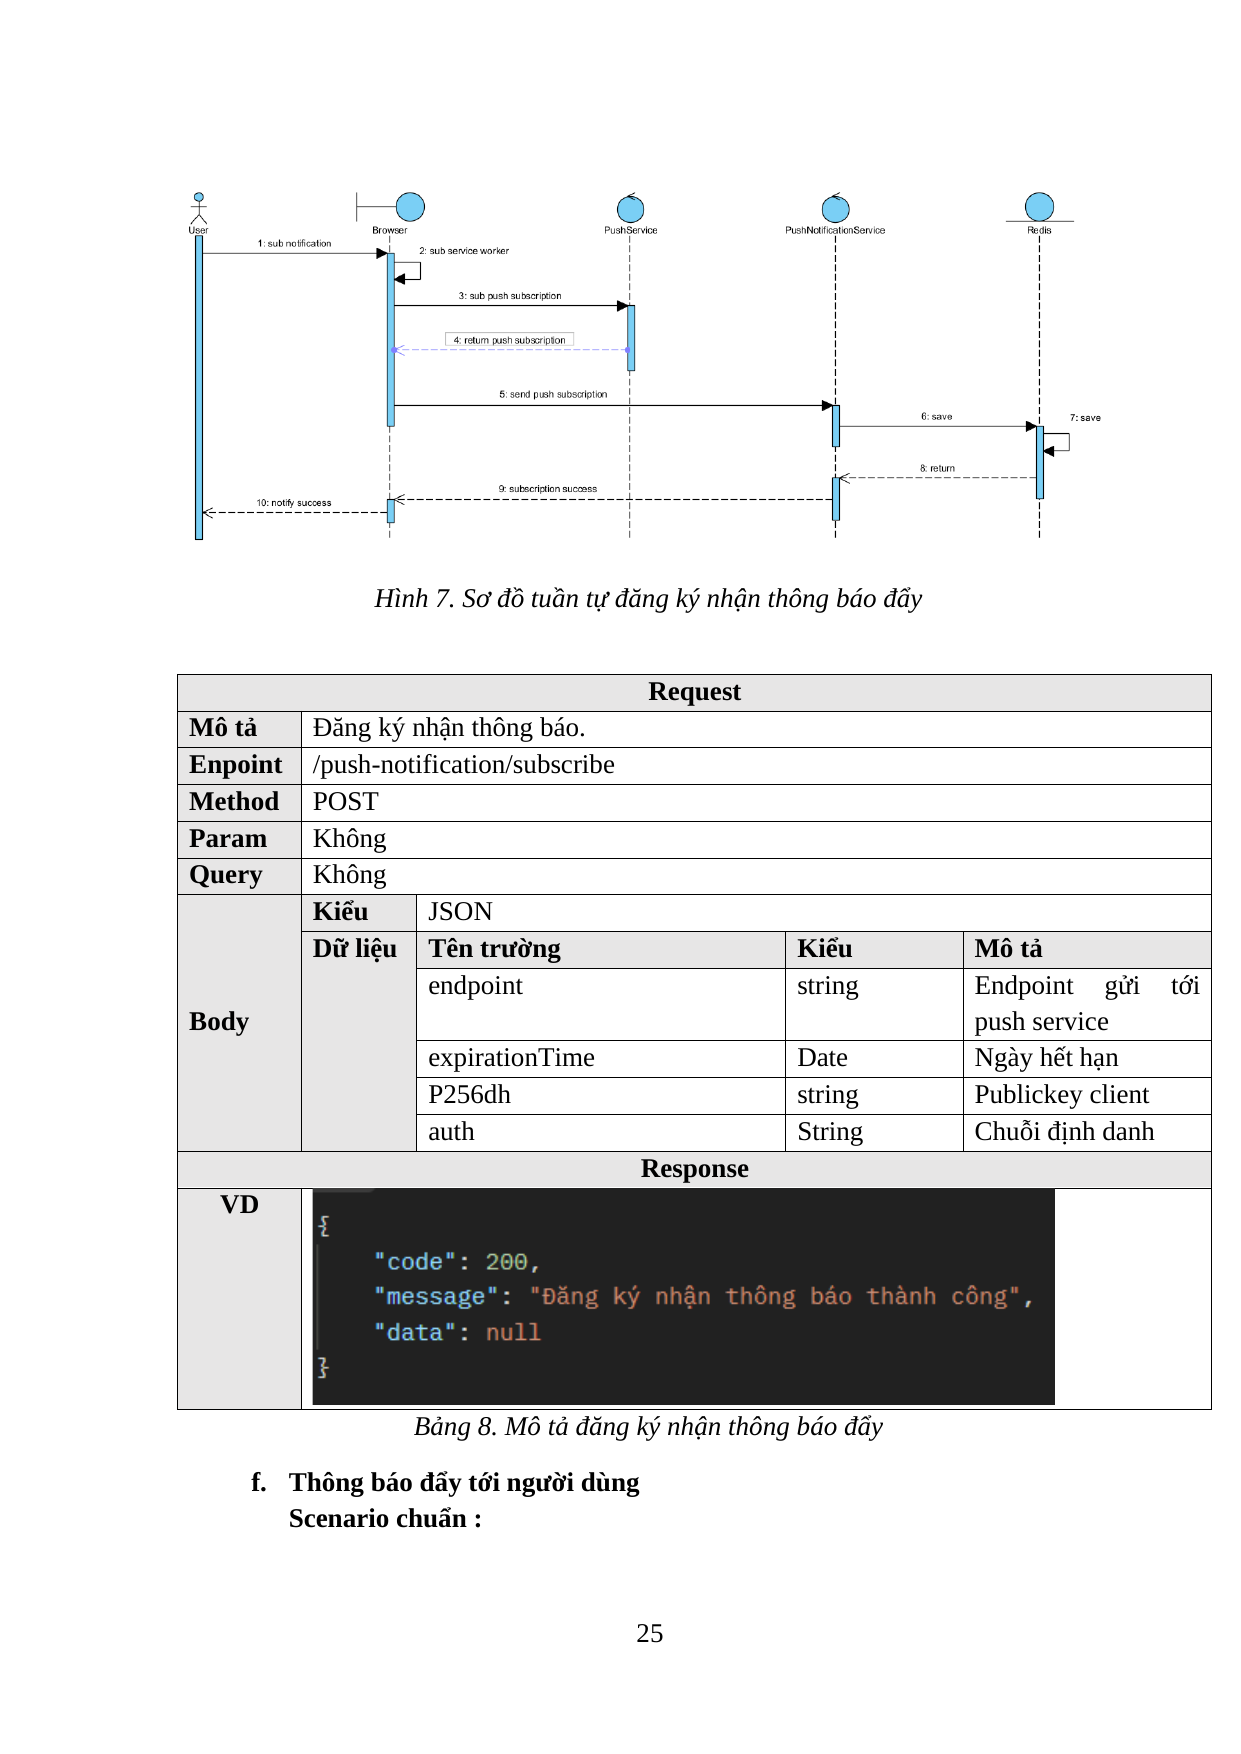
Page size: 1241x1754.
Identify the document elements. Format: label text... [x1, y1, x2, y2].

table_cell [302, 1189, 1211, 1409]
table_header Request [178, 675, 1211, 711]
table_cell string [786, 1078, 963, 1114]
table_cell Endpoint gửi tới push service [964, 969, 1211, 1040]
table_cell Enpoint [178, 748, 301, 784]
table_cell Method [178, 785, 301, 821]
table_cell JSON [417, 895, 1211, 931]
table_cell /push-notification/subscribe [302, 748, 1211, 784]
table_cell auth [417, 1115, 785, 1151]
table_cell Publickey client [964, 1078, 1211, 1114]
table_cell Không [302, 822, 1211, 858]
table_cell Ngày hết hạn [964, 1041, 1211, 1077]
text Thông báo đẩy tới người dùng [251, 1466, 1122, 1497]
table_cell Response [178, 1152, 1211, 1187]
table_cell Body [178, 895, 301, 1151]
text Scenario chuẩn : [213, 1502, 1122, 1533]
table_cell Đăng ký nhận thông báo. [302, 712, 1211, 747]
table_cell Mô tả [178, 712, 301, 747]
table_cell string [786, 969, 963, 1040]
table_cell Kiểu [786, 932, 963, 968]
table_cell String [786, 1115, 963, 1151]
table_cell POST [302, 785, 1211, 821]
table_cell Kiểu [302, 895, 416, 931]
table_cell P256dh [417, 1078, 785, 1114]
table_cell Dữ liệu [302, 932, 416, 1151]
table_cell Date [786, 1041, 963, 1077]
table_cell Param [178, 822, 301, 858]
table_cell Tên trường [417, 932, 785, 968]
table_cell VD [178, 1189, 301, 1409]
table_cell Chuỗi định danh [964, 1115, 1211, 1151]
table_cell endpoint [417, 969, 785, 1040]
table_cell Không [302, 859, 1211, 894]
picture [177, 177, 1123, 561]
table_cell Query [178, 859, 301, 894]
table_cell expirationTime [417, 1041, 785, 1077]
table_cell Mô tả [964, 932, 1211, 968]
picture [312, 1188, 1055, 1405]
